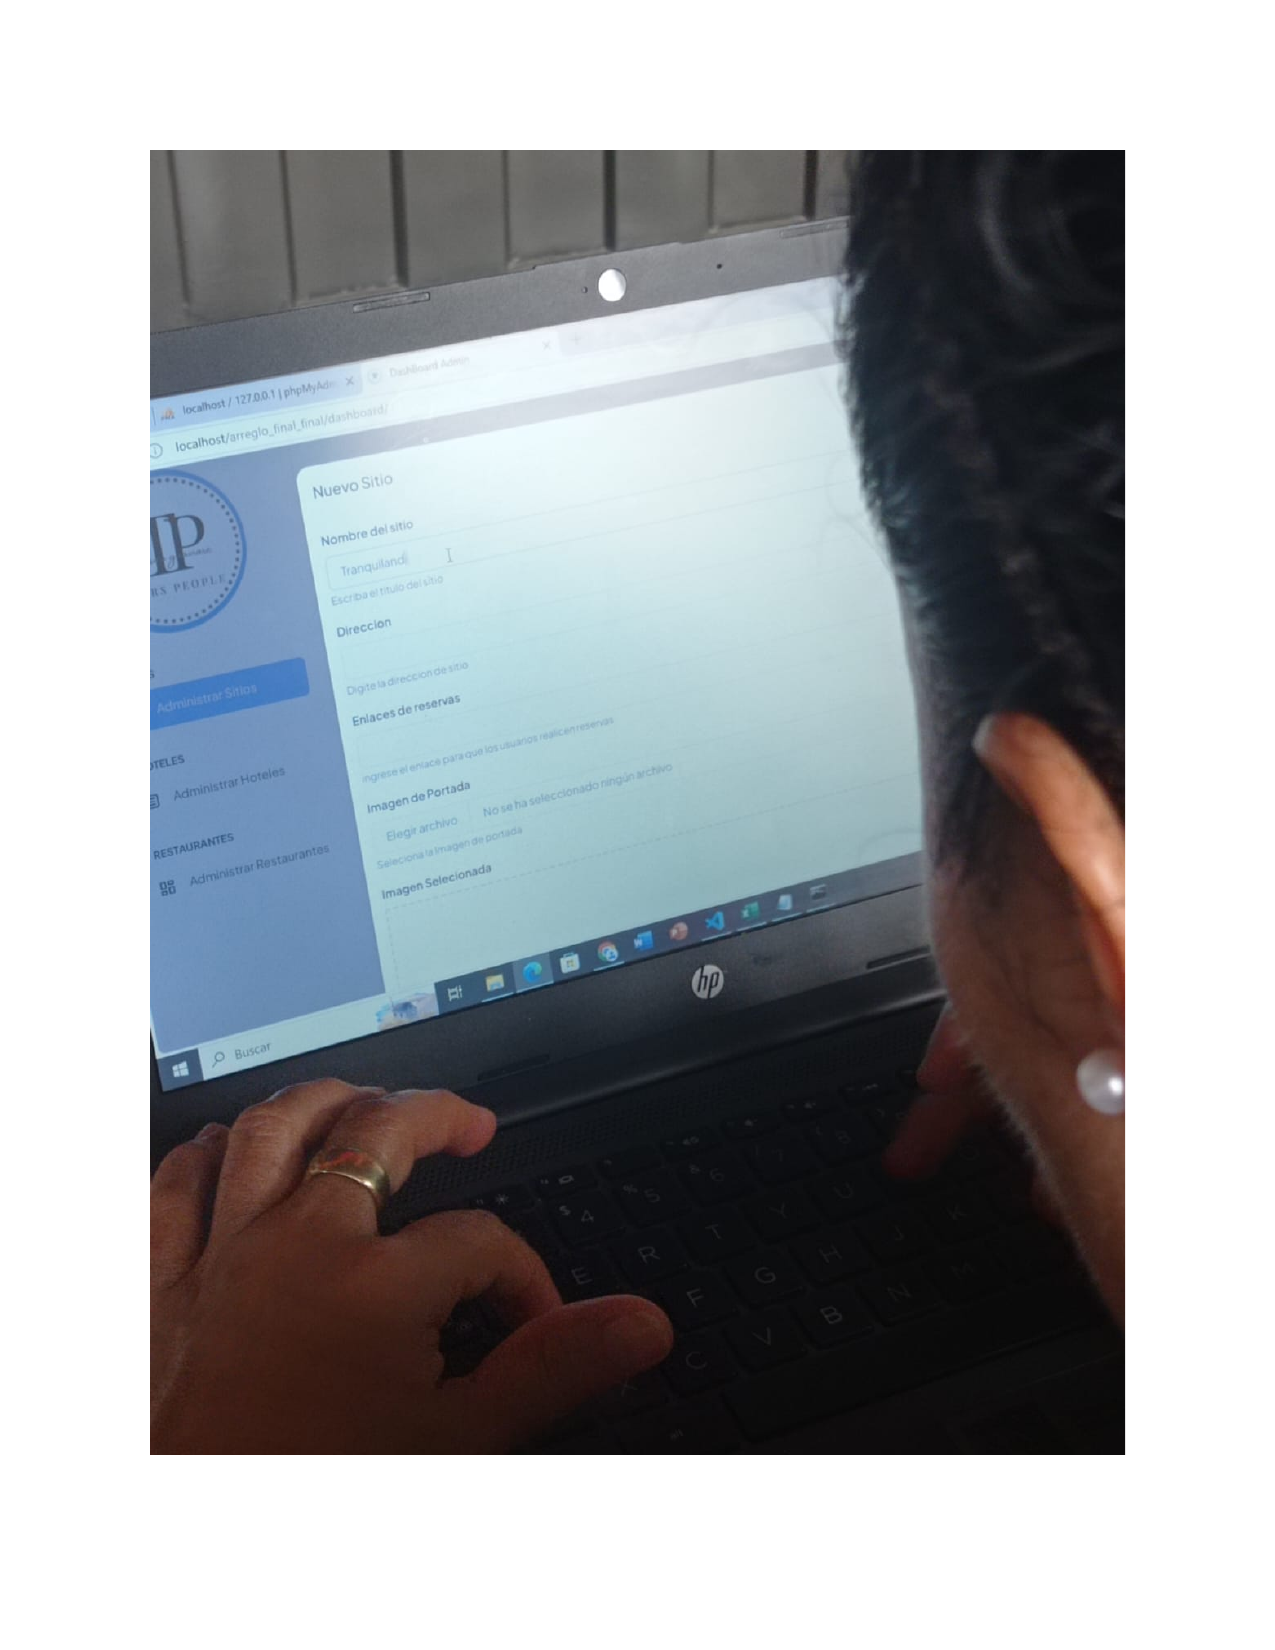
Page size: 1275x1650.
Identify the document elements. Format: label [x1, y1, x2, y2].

picture [150, 150, 1125, 1455]
